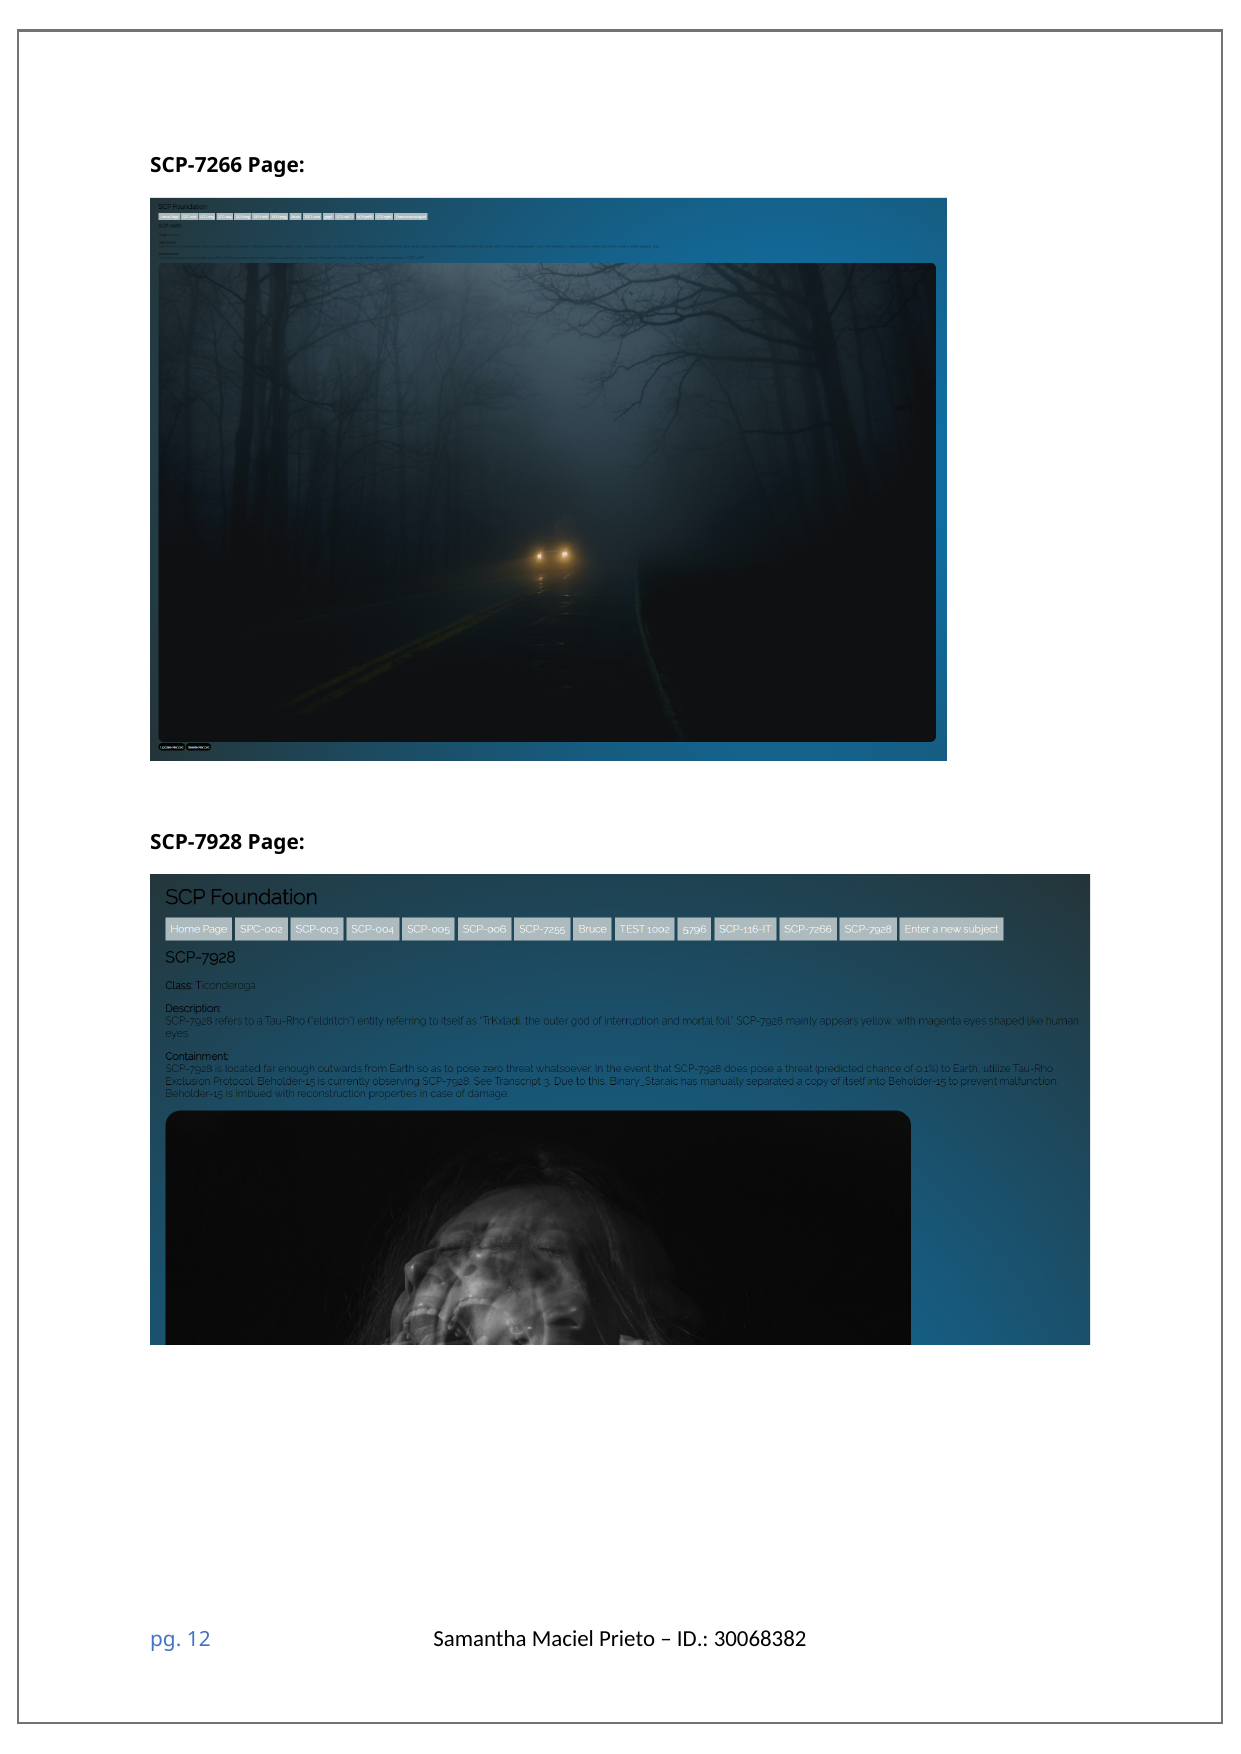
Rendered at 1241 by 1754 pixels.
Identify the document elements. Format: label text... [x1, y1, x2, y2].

picture [150, 197, 947, 761]
text SCP-7928 Page: [150, 827, 1090, 855]
text SCP-7266 Page: [150, 150, 1090, 178]
picture [150, 874, 1091, 1345]
